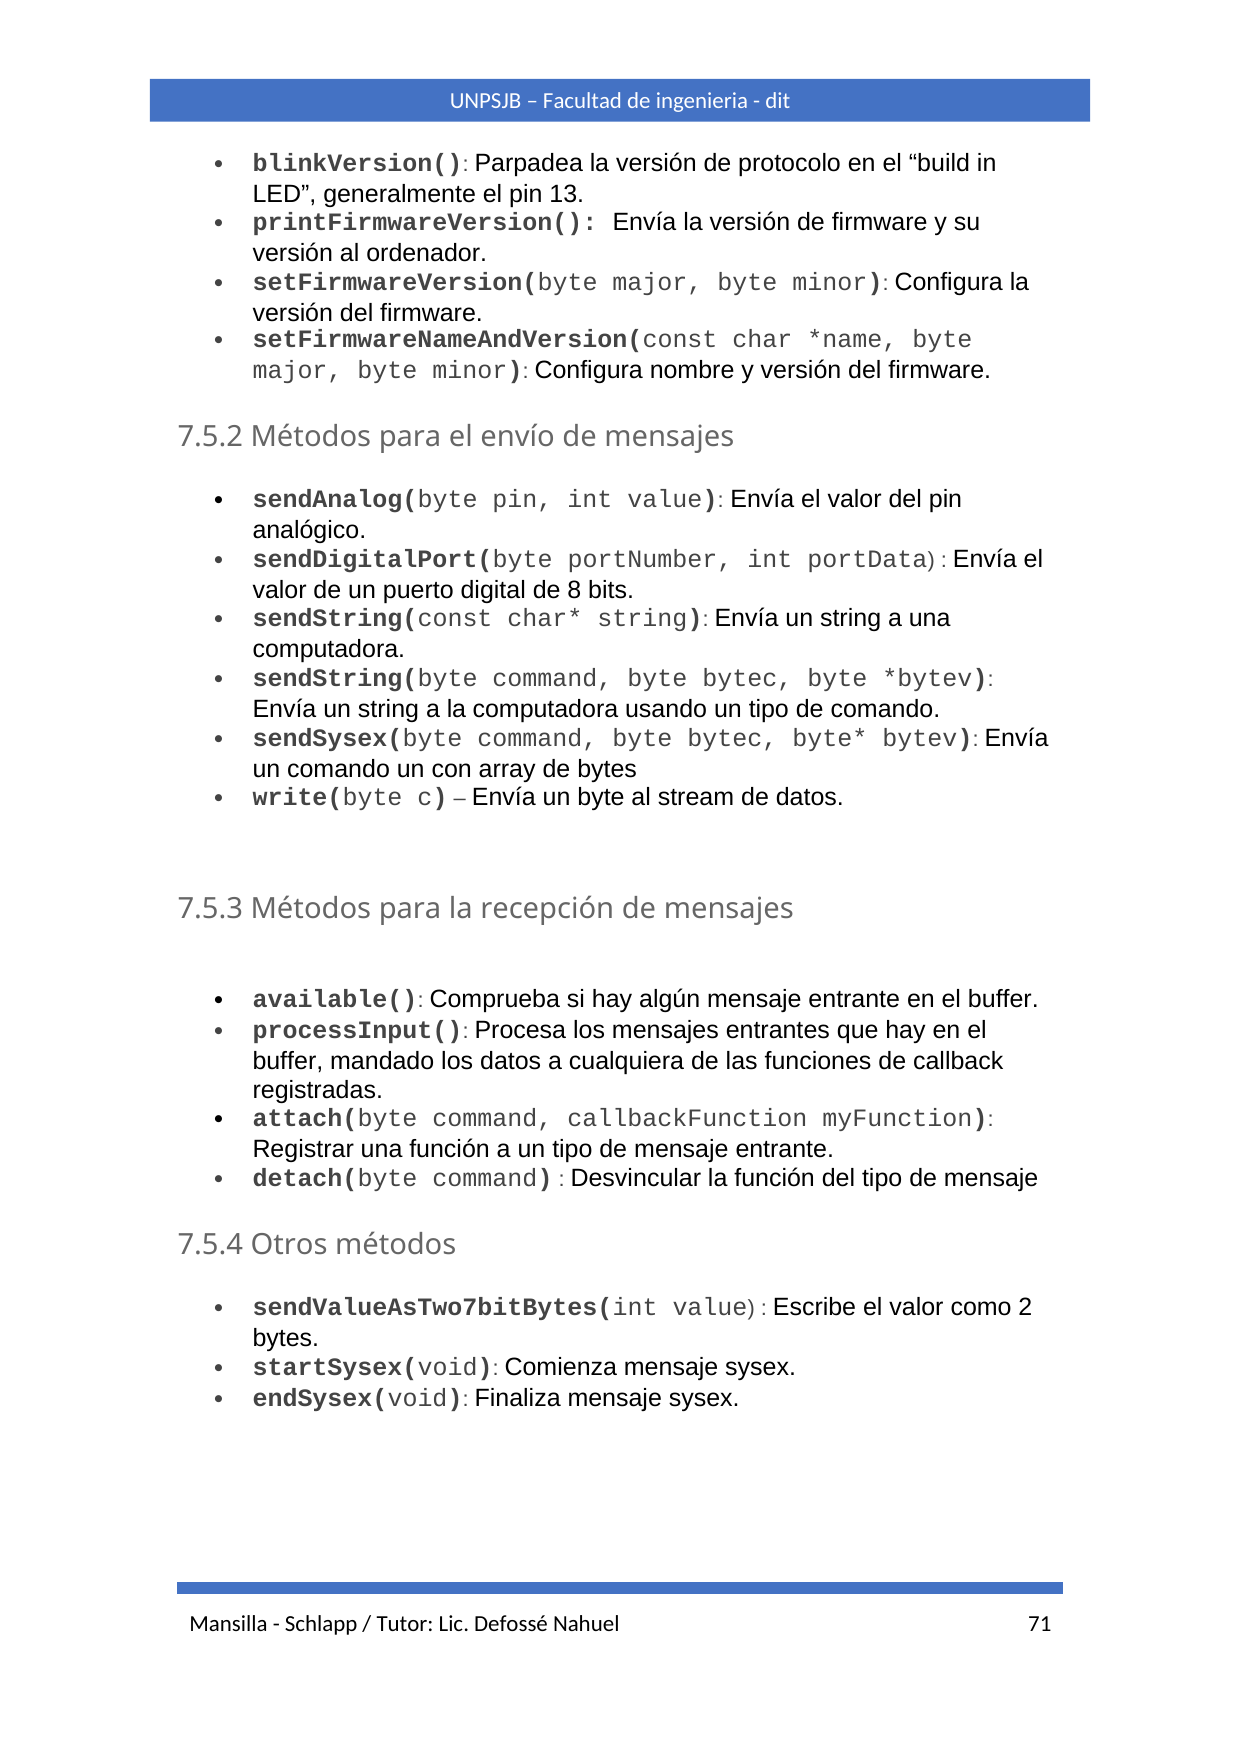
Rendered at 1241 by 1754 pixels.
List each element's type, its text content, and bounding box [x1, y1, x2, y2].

list endSysex(void): Finaliza mensaje sysex. [215, 1383, 1063, 1414]
list available(): Comprueba si hay algún mensaje entrante en el buffer. [215, 984, 1063, 1015]
list setFirmwareVersion(byte major, byte minor): Configura la versión del firmware. [215, 267, 1063, 327]
list sendString(const char* string): Envía un string a una computadora. [215, 603, 1063, 663]
list sendDigitalPort(byte portNumber, int portData) : Envía el valor de un puerto digital de 8 bits. [215, 544, 1063, 603]
list sendValueAsTwo7bitBytes(int value) : Escribe el valor como 2 bytes. [215, 1292, 1063, 1352]
list detach(byte command) : Desvincular la función del tipo de mensaje [215, 1163, 1063, 1194]
list processInput(): Procesa los mensajes entrantes que hay en el buffer, mandado los datos a cualquiera de las funciones de callback registradas. [215, 1015, 1063, 1103]
list sendSysex(byte command, byte bytec, byte* bytev): Envía un comando un con array de bytes [215, 723, 1063, 782]
list setFirmwareNameAndVersion(const char *name, byte major, byte minor): Configura nombre y versión del firmware. [215, 327, 1063, 386]
subtitle 7.5.4 Otros métodos [177, 1223, 1063, 1263]
subtitle 7.5.2 Métodos para el envío de mensajes [177, 415, 1063, 455]
list printFirmwareVersion(): Envía la versión de firmware y su versión al ordenador. [215, 207, 1063, 267]
list startSysex(void): Comienza mensaje sysex. [215, 1352, 1063, 1383]
list attach(byte command, callbackFunction myFunction): Registrar una función a un tipo de mensaje entrante. [215, 1103, 1063, 1163]
list blinkVersion(): Parpadea la versión de protocolo en el “build in LED”, generalmente el pin 13. [215, 148, 1063, 207]
list sendAnalog(byte pin, int value): Envía el valor del pin analógico. [215, 484, 1063, 544]
subtitle 7.5.3 Métodos para la recepción de mensajes [177, 887, 1063, 927]
list sendString(byte command, byte bytec, byte *bytev): Envía un string a la computadora usando un tipo de comando. [215, 663, 1063, 723]
list write(byte c) – Envía un byte al stream de datos. [215, 782, 1063, 813]
